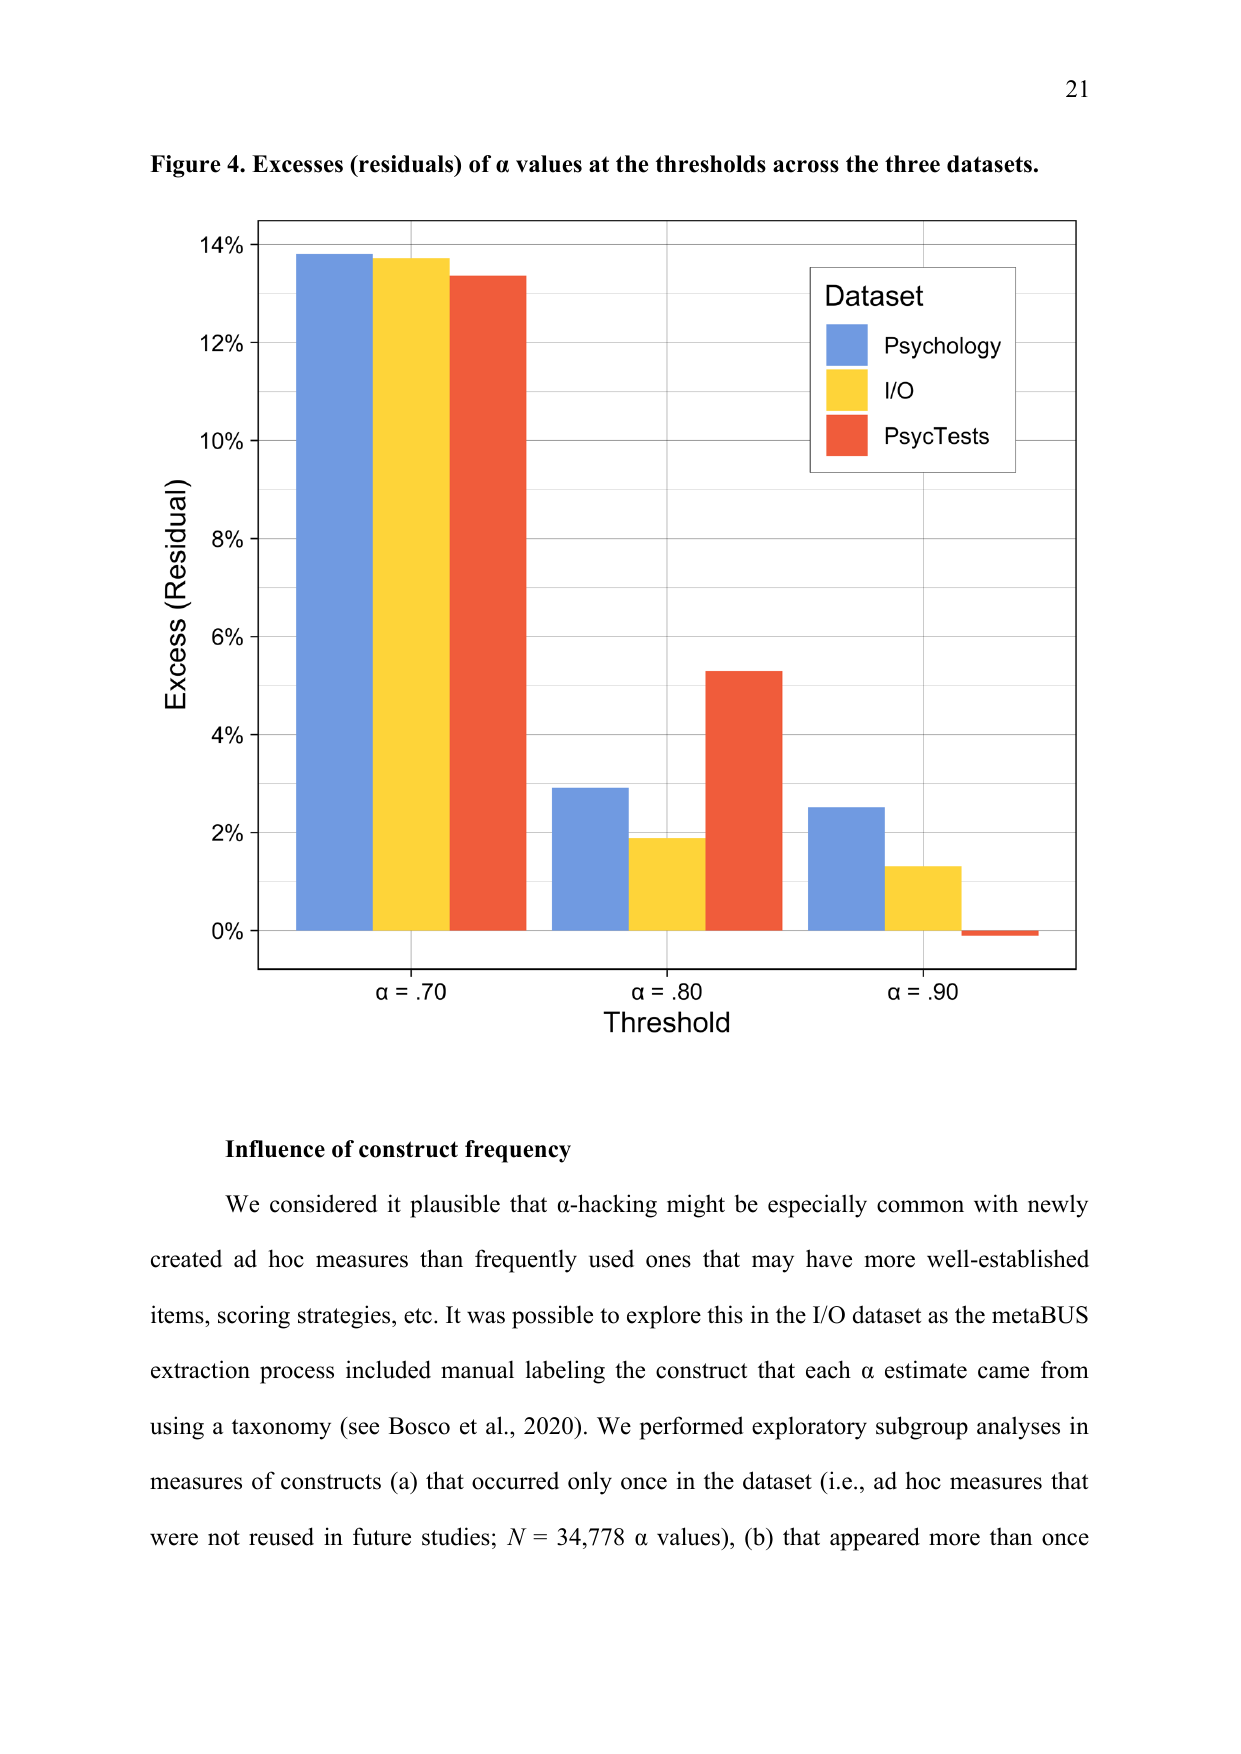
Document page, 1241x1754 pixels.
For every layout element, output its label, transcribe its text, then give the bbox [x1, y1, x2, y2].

picture [150, 205, 1091, 1052]
subtitle Figure 4. Excesses (residuals) of α values at the thresholds across the three datasets. [150, 150, 1090, 178]
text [150, 1190, 1090, 1550]
subtitle Influence of construct frequency [150, 1135, 1090, 1162]
